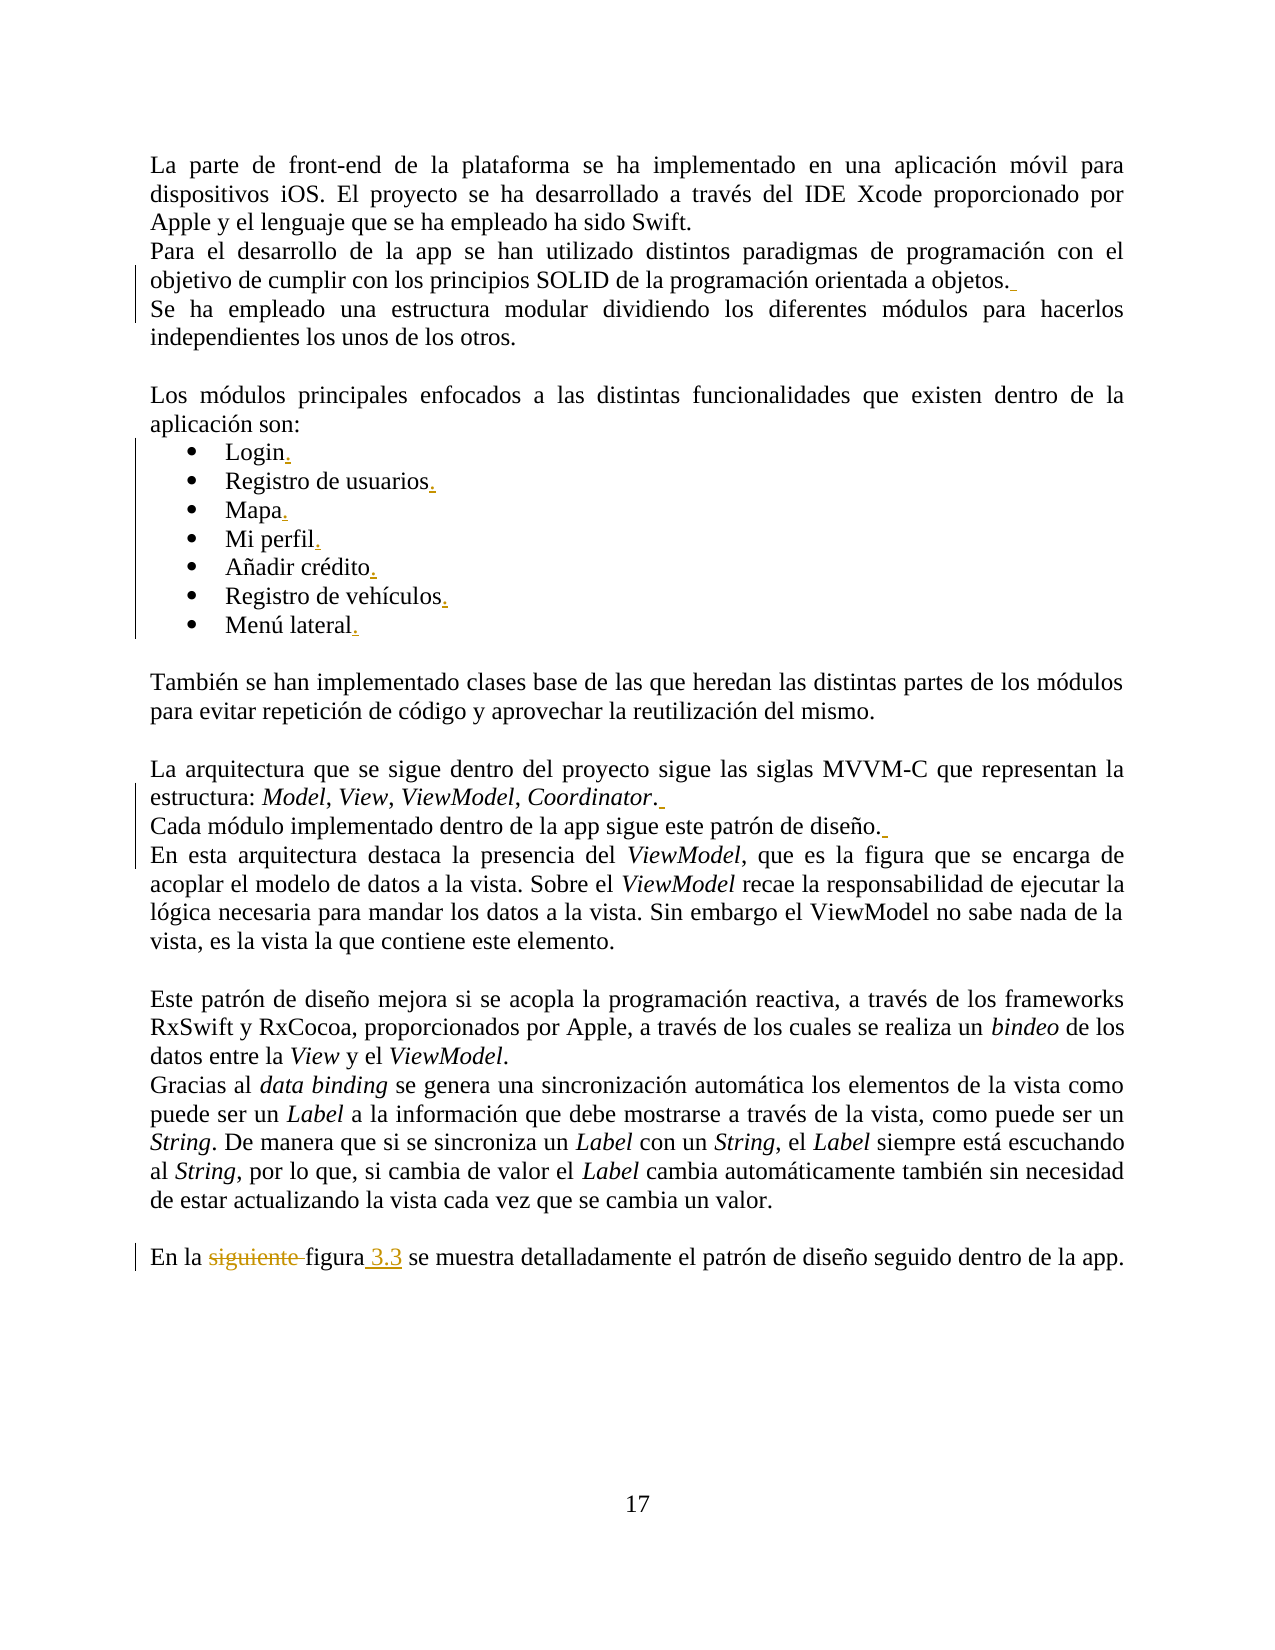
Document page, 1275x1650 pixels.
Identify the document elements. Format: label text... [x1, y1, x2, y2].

list Mi perfil [187, 524, 1125, 552]
text Este patrón de diseño mejora si se acopla la programación reactiva, a través de los frameworks RxSwift y RxCocoa, proporcionados por Apple, a través de los cuales se realiza un bindeo de los datos entre la View y el ViewModel. [150, 984, 1125, 1070]
list Login [187, 437, 1125, 466]
text En la figura se muestra detalladamente el patrón de diseño seguido dentro de la app. [150, 1242, 1125, 1271]
text Se ha empleado una estructura modular dividiendo los diferentes módulos para hacerlos independientes los unos de los otros. [150, 294, 1125, 351]
text Gracias al data binding se genera una sincronización automática los elementos de la vista como puede ser un Label a la información que debe mostrarse a través de la vista, como puede ser un String. De manera que si se sincroniza un Label con un String, el Label siempre está escuchando al String, por lo que, si cambia de valor el Label cambia automáticamente también sin necesidad de estar actualizando la vista cada vez que se cambia un valor. [150, 1070, 1125, 1214]
text Los módulos principales enfocados a las distintas funcionalidades que existen dentro de la aplicación son: [150, 380, 1125, 437]
list Mapa [187, 495, 1125, 524]
text Cada módulo implementado dentro de la app sigue este patrón de diseño. [150, 811, 1125, 840]
text En esta arquitectura destaca la presencia del ViewModel, que es la figura que se encarga de acoplar el modelo de datos a la vista. Sobre el ViewModel recae la responsabilidad de ejecutar la lógica necesaria para mandar los datos a la vista. Sin embargo el ViewModel no sabe nada de la vista, es la vista la que contiene este elemento. [150, 840, 1125, 955]
list Menú lateral [187, 610, 1125, 639]
list Registro de usuarios [187, 466, 1125, 495]
text La parte de front-end de la plataforma se ha implementado en una aplicación móvil para dispositivos iOS. El proyecto se ha desarrollado a través del IDE Xcode proporcionado por Apple y el lenguaje que se ha empleado ha sido Swift. [150, 150, 1125, 236]
list Añadir crédito [187, 552, 1125, 581]
text La arquitectura que se sigue dentro del proyecto sigue las siglas MVVM-C que representan la estructura: Model, View, ViewModel, Coordinator. [150, 754, 1125, 811]
text También se han implementado clases base de las que heredan las distintas partes de los módulos para evitar repetición de código y aprovechar la reutilización del mismo. [150, 667, 1125, 725]
list Registro de vehículos [187, 581, 1125, 610]
text Para el desarrollo de la app se han utilizado distintos paradigmas de programación con el objetivo de cumplir con los principios SOLID de la programación orientada a objetos. [150, 236, 1125, 294]
